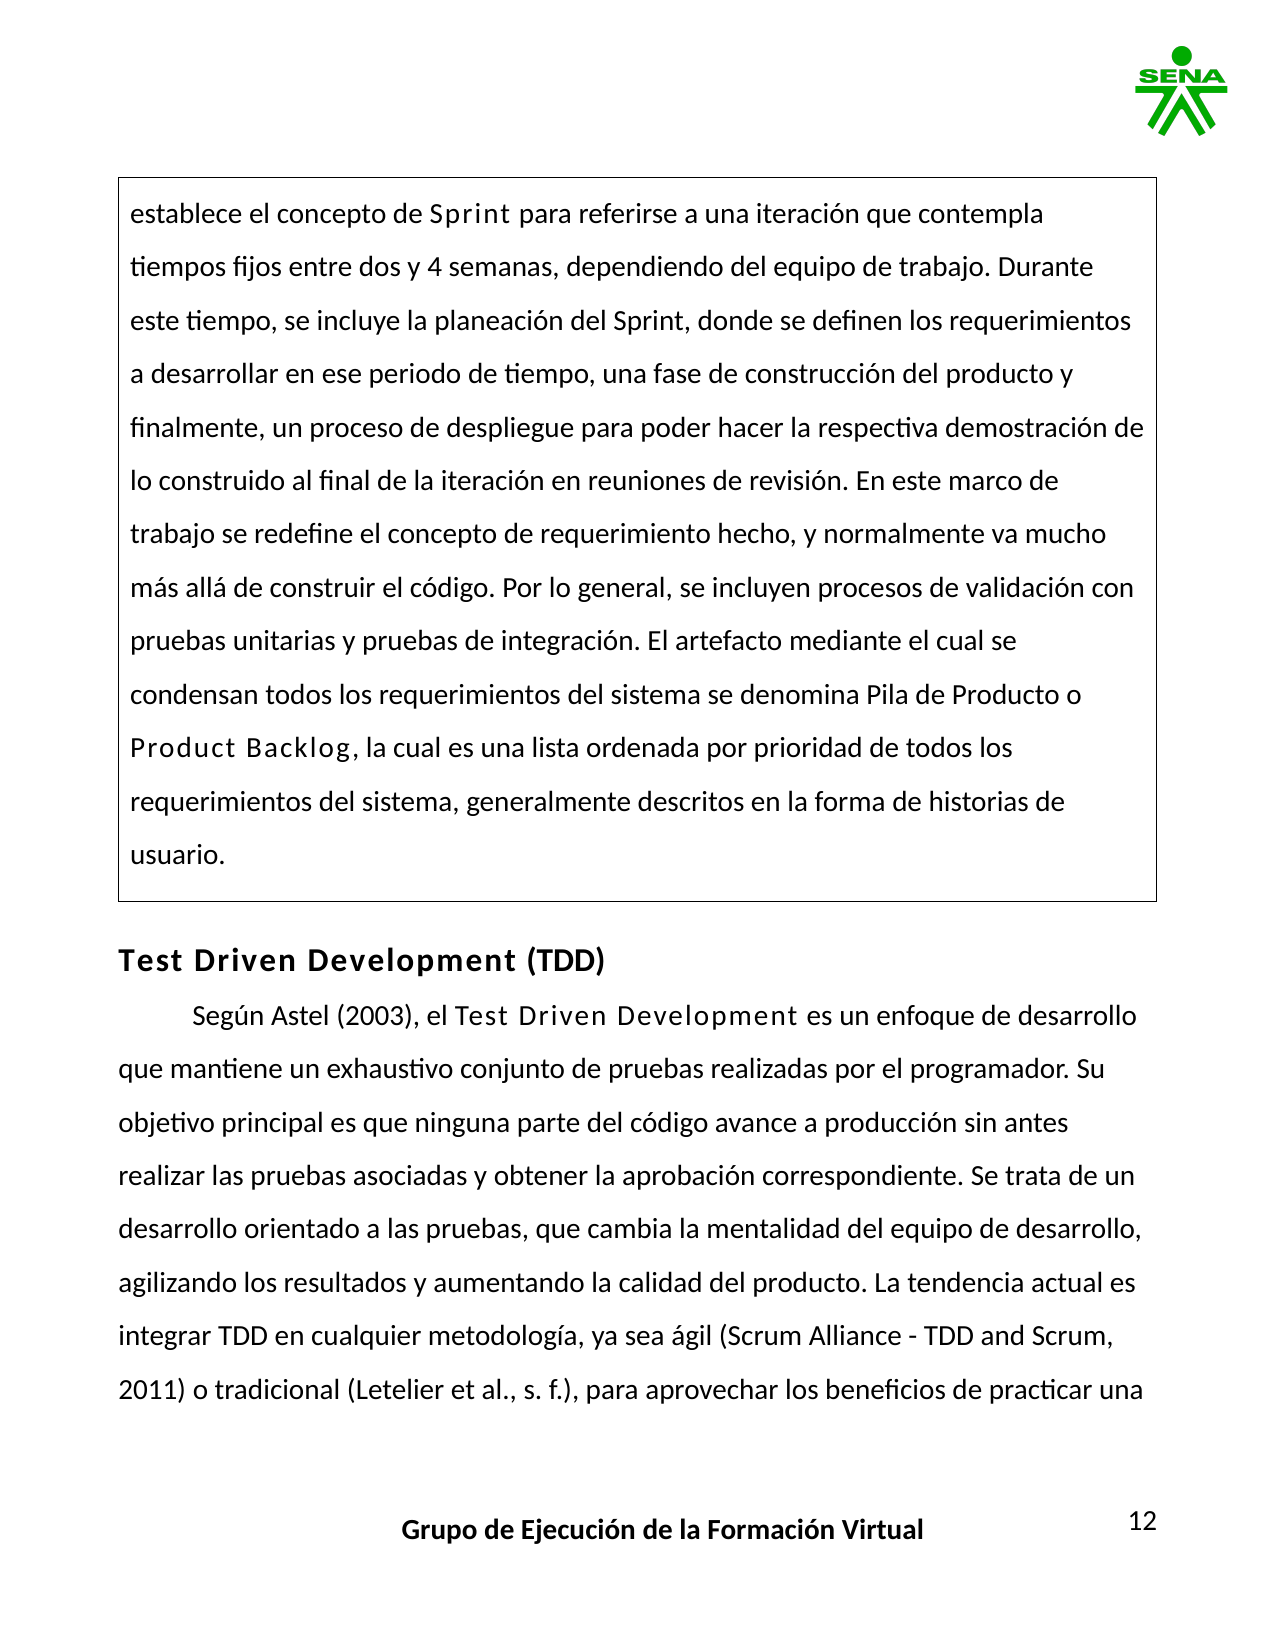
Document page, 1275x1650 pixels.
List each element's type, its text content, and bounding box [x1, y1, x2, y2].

picture [1135, 46, 1228, 136]
subtitle Test Driven Development (TDD) [118, 939, 1157, 980]
